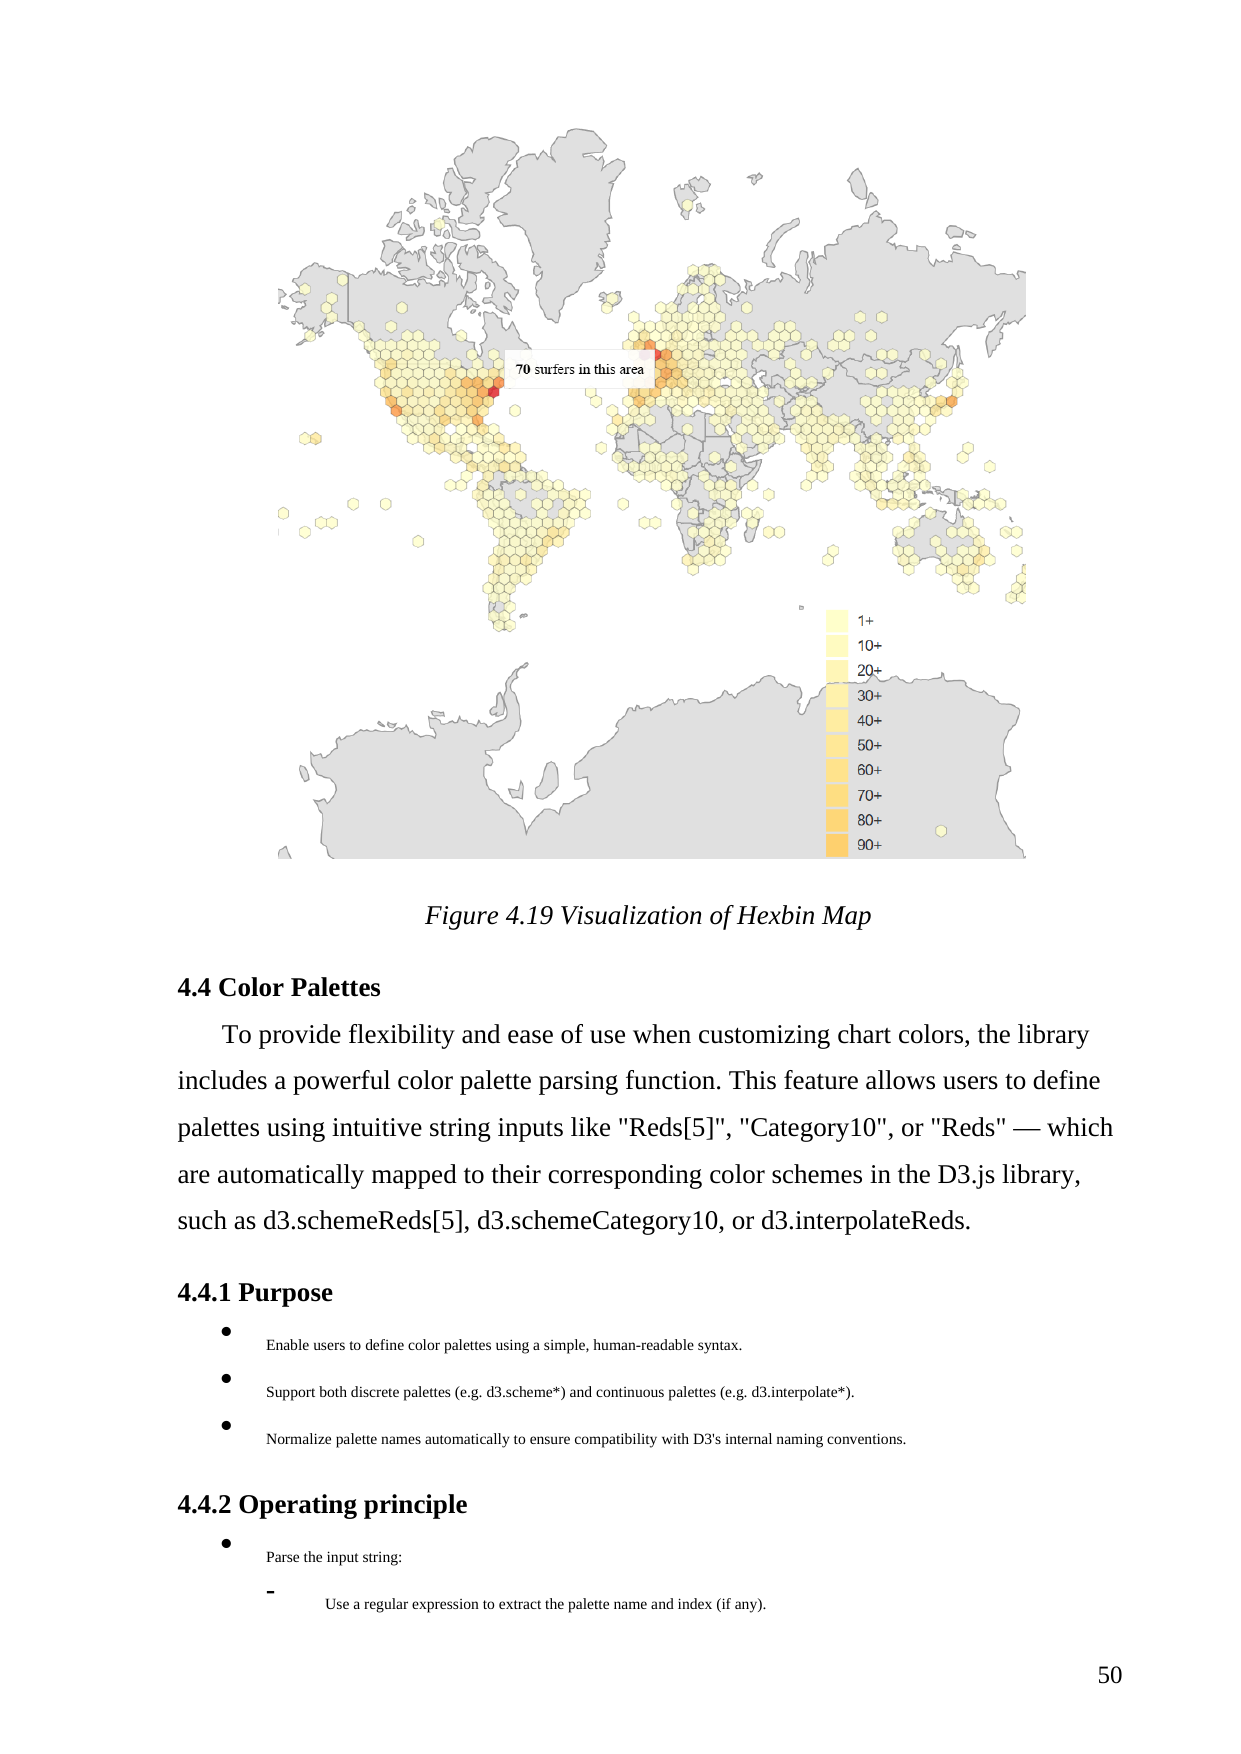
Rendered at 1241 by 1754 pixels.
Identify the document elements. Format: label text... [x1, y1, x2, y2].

picture [248, 118, 1051, 873]
subtitle 4.4.1 Purpose [177, 1276, 1122, 1307]
subtitle 4.4 Color Palettes [177, 971, 1122, 1002]
list Enable users to define color palettes using a simple, human-readable syntax. [222, 1323, 1122, 1354]
list Normalize palette names automatically to ensure compatibility with D3's internal naming conventions. [222, 1417, 1122, 1448]
list Support both discrete palettes (e.g. d3.scheme*) and continuous palettes (e.g. d3.interpolate*). [222, 1370, 1122, 1401]
list Parse the input string: [222, 1535, 1122, 1566]
text To provide flexibility and ease of use when customizing chart colors, the library includes a powerful color palette parsing function. This feature allows users to define palettes using intuitive string inputs like "Reds[5]", "Category10", or "Reds" — which are automatically mapped to their corresponding color schemes in the D3.js library, such as d3.schemeReds[5], d3.schemeCategory10, or d3.interpolateReds. [177, 1018, 1122, 1236]
subtitle 4.4.2 Operating principle [177, 1488, 1122, 1519]
list Use a regular expression to extract the palette name and index (if any). [266, 1582, 1122, 1613]
